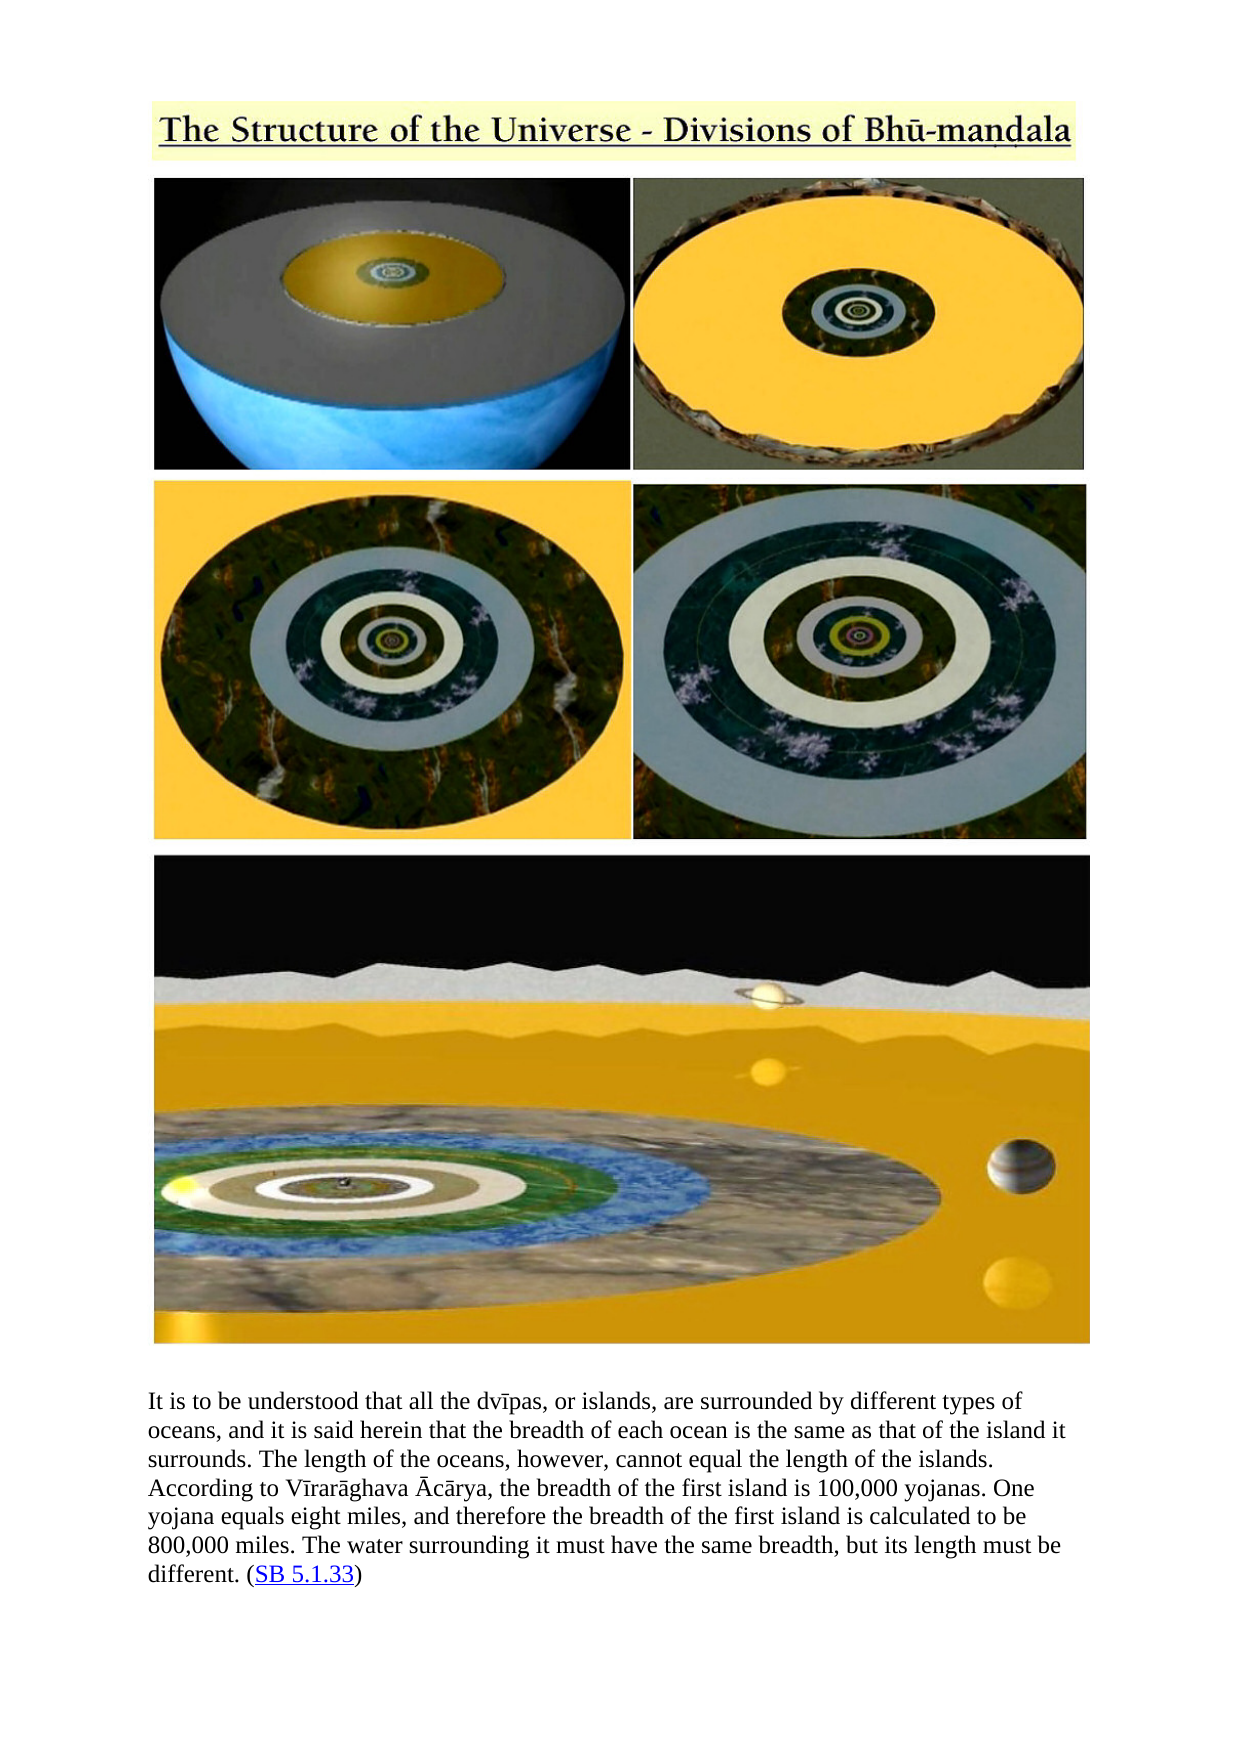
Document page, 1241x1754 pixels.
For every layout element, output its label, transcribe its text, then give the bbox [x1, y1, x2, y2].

text It is to be understood that all the dvīpas, or islands, are surrounded by different types of oceans, and it is said herein that the breadth of each ocean is the same as that of the island it surrounds. The length of the oceans, however, cannot equal the length of the islands. According to Vīrarāghava Ācārya, the breadth of the first island is 100,000 yojanas. One yojana equals eight miles, and therefore the breadth of the first island is calculated to be 800,000 miles. The water surrounding it must have the same breadth, but its length must be different. (SB 5.1.33) [148, 1386, 1093, 1588]
picture [147, 93, 1090, 1358]
